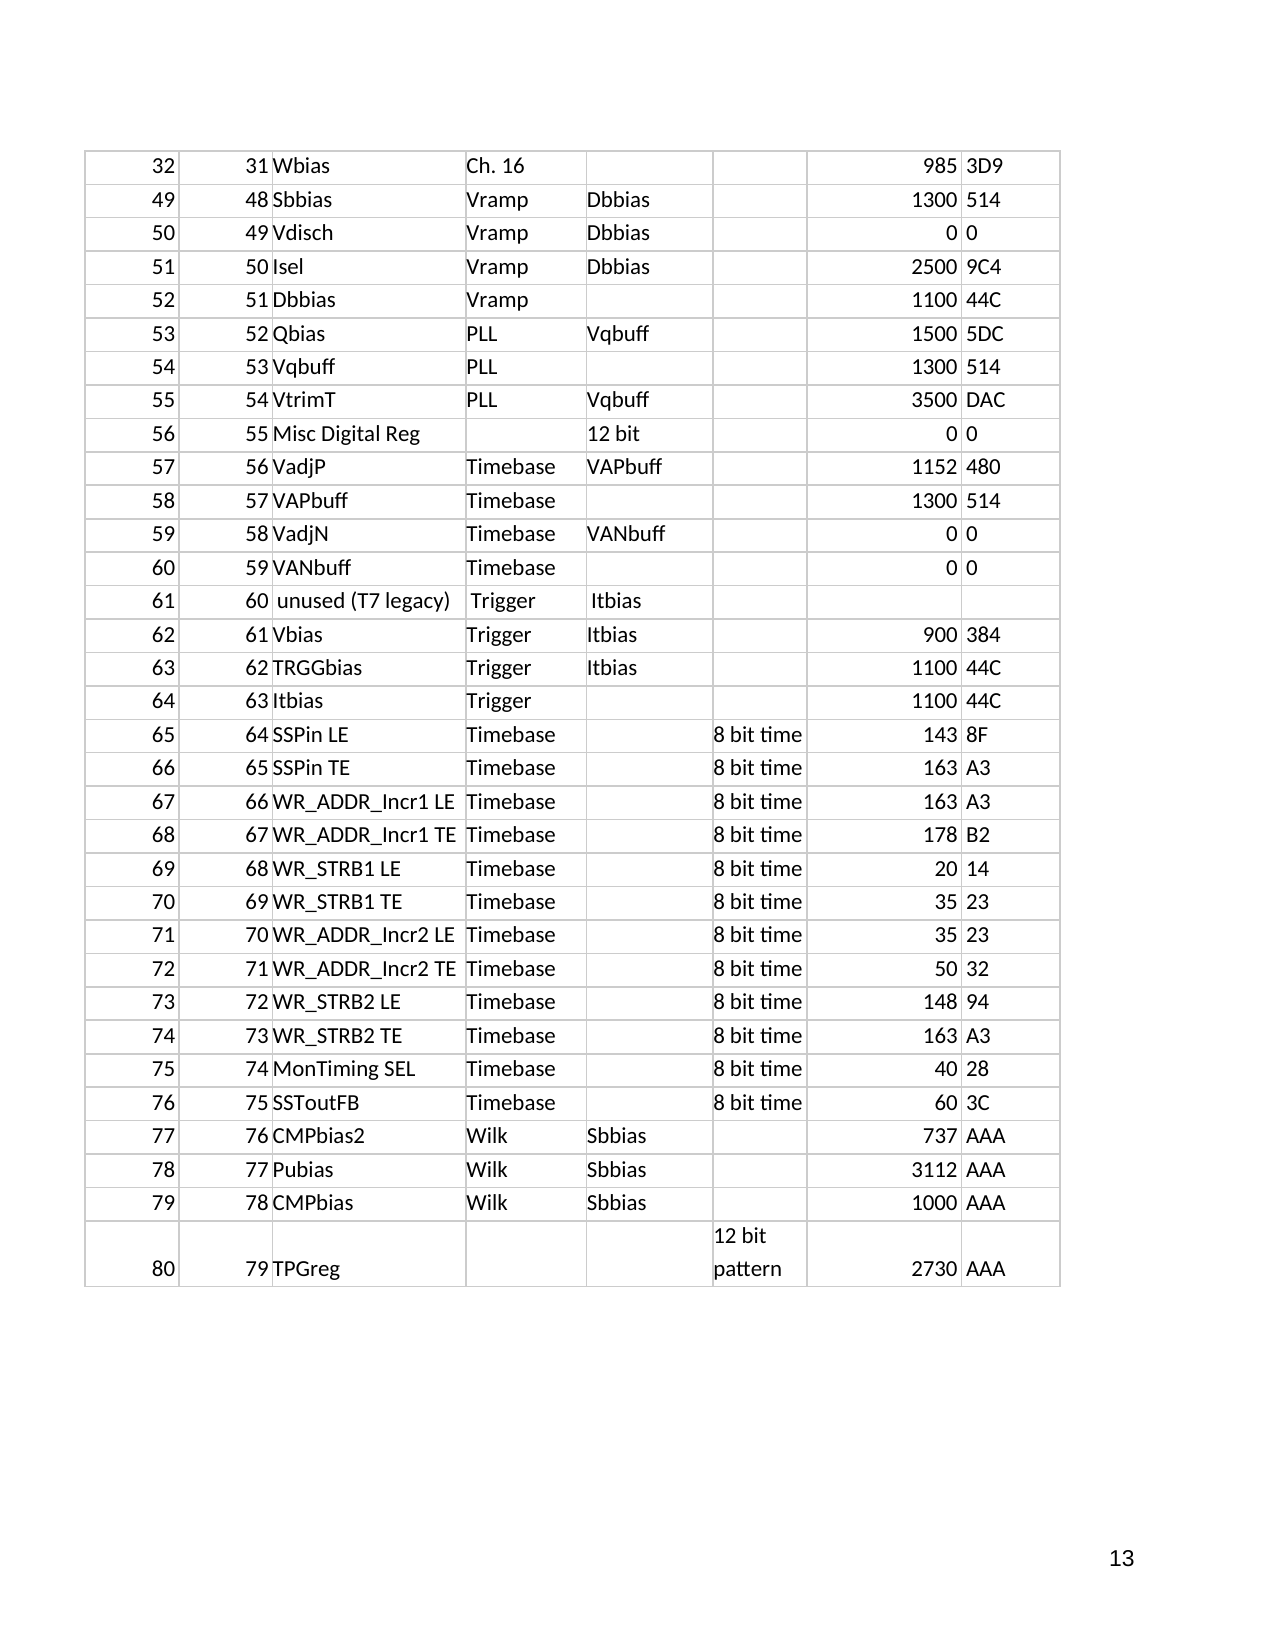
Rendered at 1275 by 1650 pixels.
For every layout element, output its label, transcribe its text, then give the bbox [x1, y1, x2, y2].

table_cell [467, 1222, 586, 1286]
table_cell 78 [180, 1188, 272, 1220]
table_cell [714, 1155, 806, 1187]
table_cell 68 [180, 854, 272, 886]
table_cell 72 [86, 954, 178, 986]
table_cell VadjN [273, 520, 465, 551]
table_cell 5DC [962, 319, 1059, 351]
table_cell Vqbuff [587, 319, 712, 351]
table_cell Trigger [467, 620, 586, 652]
table_cell 80 [86, 1222, 178, 1286]
table_cell WR_ADDR_Incr2 LE [273, 921, 465, 952]
table_cell Vramp [467, 185, 586, 217]
table_cell 178 [808, 820, 961, 852]
table_cell [714, 319, 806, 351]
table_cell [714, 185, 806, 217]
table_cell 1500 [808, 319, 961, 351]
table_cell 54 [180, 386, 272, 417]
table_cell B2 [962, 820, 1059, 852]
table_cell 8 bit time [714, 1021, 806, 1053]
table_cell A3 [962, 753, 1059, 785]
table_cell Wbias [273, 152, 465, 183]
table_cell Vqbuff [273, 352, 465, 384]
table_cell 69 [180, 887, 272, 919]
table_cell 74 [86, 1021, 178, 1053]
table_cell 53 [86, 319, 178, 351]
table_cell Misc Digital Reg [273, 419, 465, 451]
table_cell VANbuff [273, 553, 465, 585]
table_cell AAA [962, 1121, 1059, 1153]
table_cell Timebase [467, 1021, 586, 1053]
table_cell [714, 1121, 806, 1153]
table_cell 0 [962, 553, 1059, 585]
table_cell WR_STRB2 TE [273, 1021, 465, 1053]
table_cell Dbbias [273, 285, 465, 317]
table_cell Itbias [587, 620, 712, 652]
table_cell [714, 586, 806, 618]
table_cell 3D9 [962, 152, 1059, 183]
table_cell Vramp [467, 285, 586, 317]
table_cell 61 [86, 586, 178, 618]
table_cell [587, 887, 712, 919]
table_cell Trigger [467, 687, 586, 718]
table_cell [587, 687, 712, 718]
table_cell WR_ADDR_Incr2 TE [273, 954, 465, 986]
table_cell 1100 [808, 285, 961, 317]
table_cell 12 bit [587, 419, 712, 451]
table_cell [587, 553, 712, 585]
table_cell 53 [180, 352, 272, 384]
table_cell unused (T7 legacy) [273, 586, 465, 618]
table_cell 163 [808, 1021, 961, 1053]
table_cell AAA [962, 1222, 1059, 1286]
table_cell [587, 285, 712, 317]
table_cell 737 [808, 1121, 961, 1153]
table_cell 9C4 [962, 252, 1059, 284]
table_cell [587, 753, 712, 785]
table_cell [714, 152, 806, 183]
table_cell Sbbias [273, 185, 465, 217]
table_cell Dbbias [587, 185, 712, 217]
table_cell 65 [180, 753, 272, 785]
table_cell 55 [180, 419, 272, 451]
table_cell [467, 419, 586, 451]
table_cell [587, 1021, 712, 1053]
table_cell SSToutFB [273, 1088, 465, 1120]
table_cell A3 [962, 1021, 1059, 1053]
table_cell SSPin LE [273, 720, 465, 752]
table_cell 0 [808, 553, 961, 585]
table_cell [962, 586, 1059, 618]
table_cell 72 [180, 988, 272, 1019]
table_cell 2730 [808, 1222, 961, 1286]
table_cell WR_STRB2 LE [273, 988, 465, 1019]
table_cell 0 [962, 419, 1059, 451]
table_cell 76 [86, 1088, 178, 1120]
table_cell 48 [180, 185, 272, 217]
table_cell Timebase [467, 720, 586, 752]
table_cell Dbbias [587, 218, 712, 250]
table_cell 60 [180, 586, 272, 618]
table_cell 514 [962, 352, 1059, 384]
table_cell 64 [86, 687, 178, 718]
table_cell CMPbias2 [273, 1121, 465, 1153]
table_cell 514 [962, 185, 1059, 217]
table_cell 3C [962, 1088, 1059, 1120]
table_cell Vdisch [273, 218, 465, 250]
table_cell 8 bit time [714, 820, 806, 852]
table_cell 1100 [808, 653, 961, 685]
table_cell 1300 [808, 185, 961, 217]
table_cell [714, 520, 806, 551]
table_cell TRGGbias [273, 653, 465, 685]
table_cell 79 [86, 1188, 178, 1220]
table_cell [587, 486, 712, 518]
table_cell 514 [962, 486, 1059, 518]
table_cell Ch. 16 [467, 152, 586, 183]
table_cell Timebase [467, 520, 586, 551]
table_cell 1000 [808, 1188, 961, 1220]
table_cell [714, 386, 806, 417]
table_cell 8 bit time [714, 720, 806, 752]
table_cell 73 [86, 988, 178, 1019]
table_cell 35 [808, 887, 961, 919]
table_cell 59 [180, 553, 272, 585]
table_cell 14 [962, 854, 1059, 886]
table_cell [587, 152, 712, 183]
table_cell 58 [180, 520, 272, 551]
table_cell 75 [86, 1055, 178, 1086]
table_cell 67 [180, 820, 272, 852]
table_cell PLL [467, 352, 586, 384]
table_cell Timebase [467, 954, 586, 986]
table_cell [587, 921, 712, 952]
table_cell 0 [808, 218, 961, 250]
table_cell Timebase [467, 921, 586, 952]
table_cell [587, 787, 712, 819]
table_cell 12 bit pattern [714, 1222, 806, 1286]
table_cell [587, 820, 712, 852]
table_cell Wilk [467, 1188, 586, 1220]
table_cell 3112 [808, 1155, 961, 1187]
table_cell 63 [180, 687, 272, 718]
table_cell 74 [180, 1055, 272, 1086]
table_cell 35 [808, 921, 961, 952]
table_cell 8 bit time [714, 854, 806, 886]
table_cell [714, 687, 806, 718]
table_cell 8 bit time [714, 887, 806, 919]
table_cell 0 [962, 218, 1059, 250]
table_cell Vramp [467, 218, 586, 250]
table_cell Itbias [587, 653, 712, 685]
table_cell Timebase [467, 820, 586, 852]
table_cell Vbias [273, 620, 465, 652]
table_cell [714, 218, 806, 250]
table_cell 23 [962, 887, 1059, 919]
table_cell Sbbias [587, 1188, 712, 1220]
table_cell 32 [86, 152, 178, 183]
table_cell 40 [808, 1055, 961, 1086]
table_cell 75 [180, 1088, 272, 1120]
table_cell 56 [180, 453, 272, 484]
table_cell Vqbuff [587, 386, 712, 417]
table_cell 71 [86, 921, 178, 952]
table_cell 57 [86, 453, 178, 484]
table_cell 52 [180, 319, 272, 351]
table_cell 67 [86, 787, 178, 819]
table_cell 64 [180, 720, 272, 752]
table_cell 66 [86, 753, 178, 785]
table_cell 44C [962, 285, 1059, 317]
table_cell 63 [86, 653, 178, 685]
table_cell 51 [180, 285, 272, 317]
table_cell 8 bit time [714, 753, 806, 785]
table_cell SSPin TE [273, 753, 465, 785]
table_cell VtrimT [273, 386, 465, 417]
table_cell 78 [86, 1155, 178, 1187]
table_cell Itbias [273, 687, 465, 718]
table_cell [714, 419, 806, 451]
table_cell Timebase [467, 988, 586, 1019]
table_cell Timebase [467, 787, 586, 819]
table_cell Wilk [467, 1121, 586, 1153]
table_cell [587, 352, 712, 384]
table_cell 69 [86, 854, 178, 886]
table_cell Timebase [467, 1055, 586, 1086]
table_cell 77 [86, 1121, 178, 1153]
table_cell 1100 [808, 687, 961, 718]
table_cell 61 [180, 620, 272, 652]
table_cell Timebase [467, 453, 586, 484]
table_cell DAC [962, 386, 1059, 417]
table_cell 94 [962, 988, 1059, 1019]
table_cell 60 [808, 1088, 961, 1120]
table_cell AAA [962, 1188, 1059, 1220]
table_cell Sbbias [587, 1155, 712, 1187]
table_cell [808, 586, 961, 618]
table_cell WR_STRB1 TE [273, 887, 465, 919]
table_cell 384 [962, 620, 1059, 652]
table_cell WR_ADDR_Incr1 TE [273, 820, 465, 852]
table_cell Vramp [467, 252, 586, 284]
table_cell Wilk [467, 1155, 586, 1187]
table_cell [587, 1088, 712, 1120]
table_cell [587, 1222, 712, 1286]
table_cell MonTiming SEL [273, 1055, 465, 1086]
table_cell 1300 [808, 352, 961, 384]
table_cell 480 [962, 453, 1059, 484]
table_cell Timebase [467, 887, 586, 919]
table_cell [587, 854, 712, 886]
table_cell 8 bit time [714, 988, 806, 1019]
table_cell 49 [86, 185, 178, 217]
table_cell Dbbias [587, 252, 712, 284]
table_cell 79 [180, 1222, 272, 1286]
table_cell VAPbuff [273, 486, 465, 518]
table_cell [587, 954, 712, 986]
table_cell 54 [86, 352, 178, 384]
table_cell Itbias [587, 586, 712, 618]
table_cell 65 [86, 720, 178, 752]
table_cell 44C [962, 653, 1059, 685]
table_cell Timebase [467, 553, 586, 585]
table_cell 73 [180, 1021, 272, 1053]
table_cell [714, 285, 806, 317]
table_cell 70 [86, 887, 178, 919]
table_cell 31 [180, 152, 272, 183]
table_cell VAPbuff [587, 453, 712, 484]
table_cell 52 [86, 285, 178, 317]
table_cell 8 bit time [714, 954, 806, 986]
table_cell Trigger [467, 653, 586, 685]
table_cell WR_STRB1 LE [273, 854, 465, 886]
table_cell 50 [180, 252, 272, 284]
table_cell 57 [180, 486, 272, 518]
table_cell 66 [180, 787, 272, 819]
table_cell [587, 988, 712, 1019]
table_cell Sbbias [587, 1121, 712, 1153]
table_cell WR_ADDR_Incr1 LE [273, 787, 465, 819]
table_cell 62 [86, 620, 178, 652]
table_cell Isel [273, 252, 465, 284]
table_cell A3 [962, 787, 1059, 819]
table_cell 1300 [808, 486, 961, 518]
table_cell 71 [180, 954, 272, 986]
table_cell 0 [962, 520, 1059, 551]
table_cell CMPbias [273, 1188, 465, 1220]
table_cell 59 [86, 520, 178, 551]
table_cell 148 [808, 988, 961, 1019]
table_cell 1152 [808, 453, 961, 484]
table_cell 8 bit time [714, 1055, 806, 1086]
table_cell [587, 1055, 712, 1086]
table_cell [587, 720, 712, 752]
table_cell 143 [808, 720, 961, 752]
table_cell 56 [86, 419, 178, 451]
table_cell TPGreg [273, 1222, 465, 1286]
table_cell [714, 453, 806, 484]
table_cell 44C [962, 687, 1059, 718]
table_cell 32 [962, 954, 1059, 986]
table_cell Timebase [467, 854, 586, 886]
table_cell 62 [180, 653, 272, 685]
table_cell [714, 352, 806, 384]
table_cell [714, 1188, 806, 1220]
table_cell [714, 653, 806, 685]
table_cell [714, 486, 806, 518]
table_cell Timebase [467, 486, 586, 518]
table_cell PLL [467, 386, 586, 417]
table_cell VadjP [273, 453, 465, 484]
table_cell 8 bit time [714, 1088, 806, 1120]
table_cell 8 bit time [714, 921, 806, 952]
table_cell 51 [86, 252, 178, 284]
table_cell [714, 553, 806, 585]
table_cell [714, 620, 806, 652]
table_cell 50 [808, 954, 961, 986]
table_cell 70 [180, 921, 272, 952]
table_cell 8F [962, 720, 1059, 752]
table_cell PLL [467, 319, 586, 351]
table_cell Trigger [467, 586, 586, 618]
table_cell 900 [808, 620, 961, 652]
table_cell 77 [180, 1155, 272, 1187]
table_cell 163 [808, 787, 961, 819]
table_cell 76 [180, 1121, 272, 1153]
table_cell 163 [808, 753, 961, 785]
table_cell 23 [962, 921, 1059, 952]
table_cell 28 [962, 1055, 1059, 1086]
table_cell Pubias [273, 1155, 465, 1187]
table_cell 3500 [808, 386, 961, 417]
table_cell VANbuff [587, 520, 712, 551]
table_cell 50 [86, 218, 178, 250]
table_cell Timebase [467, 1088, 586, 1120]
table_cell [714, 252, 806, 284]
table_cell 985 [808, 152, 961, 183]
table_cell 58 [86, 486, 178, 518]
table_cell 49 [180, 218, 272, 250]
table_cell 60 [86, 553, 178, 585]
table_cell AAA [962, 1155, 1059, 1187]
table_cell 68 [86, 820, 178, 852]
table_cell Timebase [467, 753, 586, 785]
table_cell 0 [808, 520, 961, 551]
table_cell 20 [808, 854, 961, 886]
table_cell 2500 [808, 252, 961, 284]
table_cell 8 bit time [714, 787, 806, 819]
table_cell 55 [86, 386, 178, 417]
table_cell 0 [808, 419, 961, 451]
table_cell Qbias [273, 319, 465, 351]
